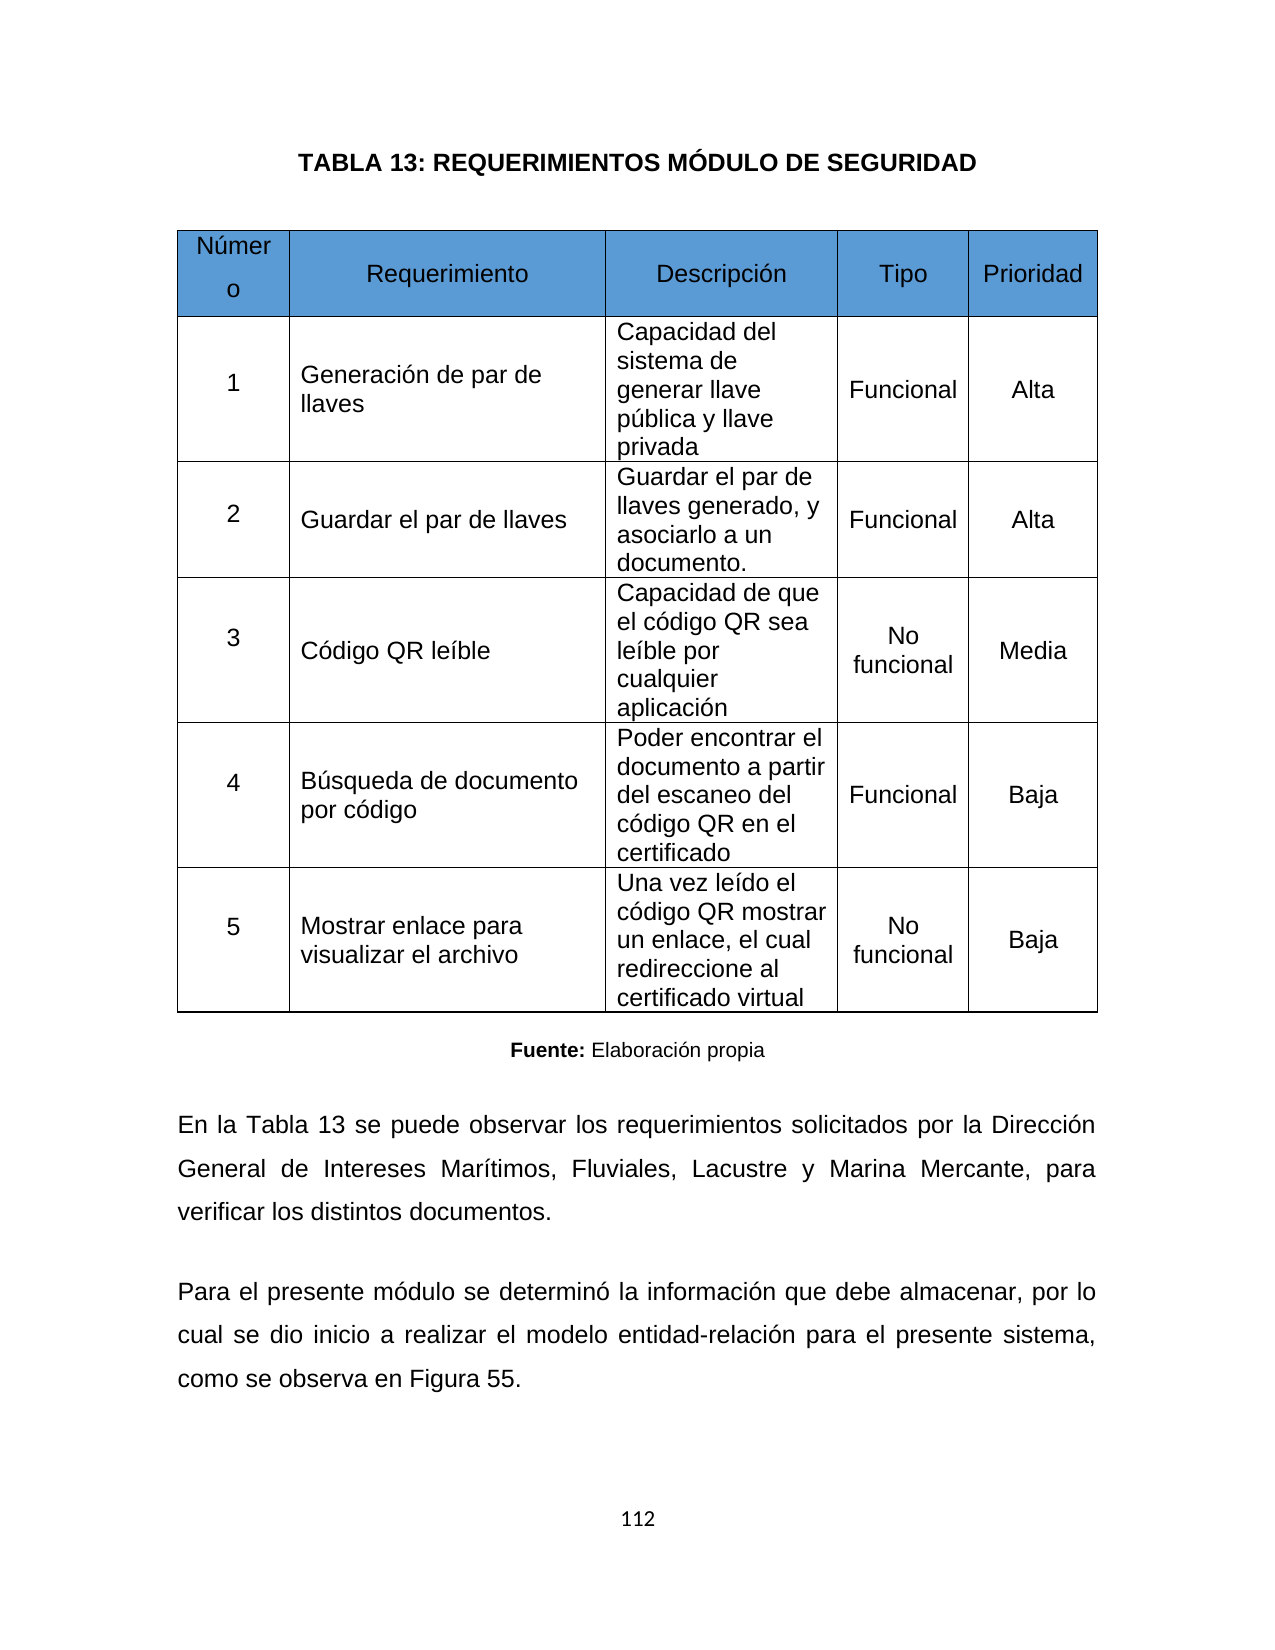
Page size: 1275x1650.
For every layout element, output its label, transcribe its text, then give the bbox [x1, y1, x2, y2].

table_cell Media [969, 578, 1097, 722]
table_cell Guardar el par de llaves [290, 462, 605, 577]
table_cell Mostrar enlace para visualizar el archivo [290, 868, 605, 1011]
table_cell Alta [969, 462, 1097, 577]
table_header Número [178, 231, 289, 316]
table_cell Funcional [838, 723, 968, 867]
table_cell Funcional [838, 317, 968, 461]
table_cell Baja [969, 868, 1097, 1011]
table_cell Baja [969, 723, 1097, 867]
table_header Tipo [838, 231, 968, 316]
table_cell 1 [178, 317, 289, 461]
table_header Requerimiento [290, 231, 605, 316]
text Para el presente módulo se determinó la información que debe almacenar, por lo cual se dio inicio a realizar el modelo entidad-relación para el presente sistema, como se observa en Figura 55. [177, 1277, 1098, 1392]
table_cell No funcional [838, 868, 968, 1011]
table_cell Código QR leíble [290, 578, 605, 722]
text TABLA 13: REQUERIMIENTOS MÓDULO DE SEGURIDAD [177, 148, 1098, 176]
table_cell Capacidad del sistema de generar llave pública y llave privada [606, 317, 837, 461]
table_cell 5 [178, 868, 289, 1011]
table_header Prioridad [969, 231, 1097, 316]
table_cell 4 [178, 723, 289, 867]
table_cell Poder encontrar el documento a partir del escaneo del código QR en el certificado [606, 723, 837, 867]
table_cell Alta [969, 317, 1097, 461]
table_cell 2 [178, 462, 289, 577]
table_cell 3 [178, 578, 289, 722]
table_cell Una vez leído el código QR mostrar un enlace, el cual redireccione al certificado virtual [606, 868, 837, 1011]
text En la Tabla 13 se puede observar los requerimientos solicitados por la Dirección General de Intereses Marítimos, Fluviales, Lacustre y Marina Mercante, para verificar los distintos documentos. [177, 1110, 1098, 1225]
table_cell Búsqueda de documento por código [290, 723, 605, 867]
text Fuente: Elaboración propia [177, 1037, 1098, 1061]
table_header Descripción [606, 231, 837, 316]
table_cell Guardar el par de llaves generado, y asociarlo a un documento. [606, 462, 837, 577]
table_cell No funcional [838, 578, 968, 722]
table_cell Generación de par de llaves [290, 317, 605, 461]
table_cell Funcional [838, 462, 968, 577]
table_cell Capacidad de que el código QR sea leíble por cualquier aplicación [606, 578, 837, 722]
